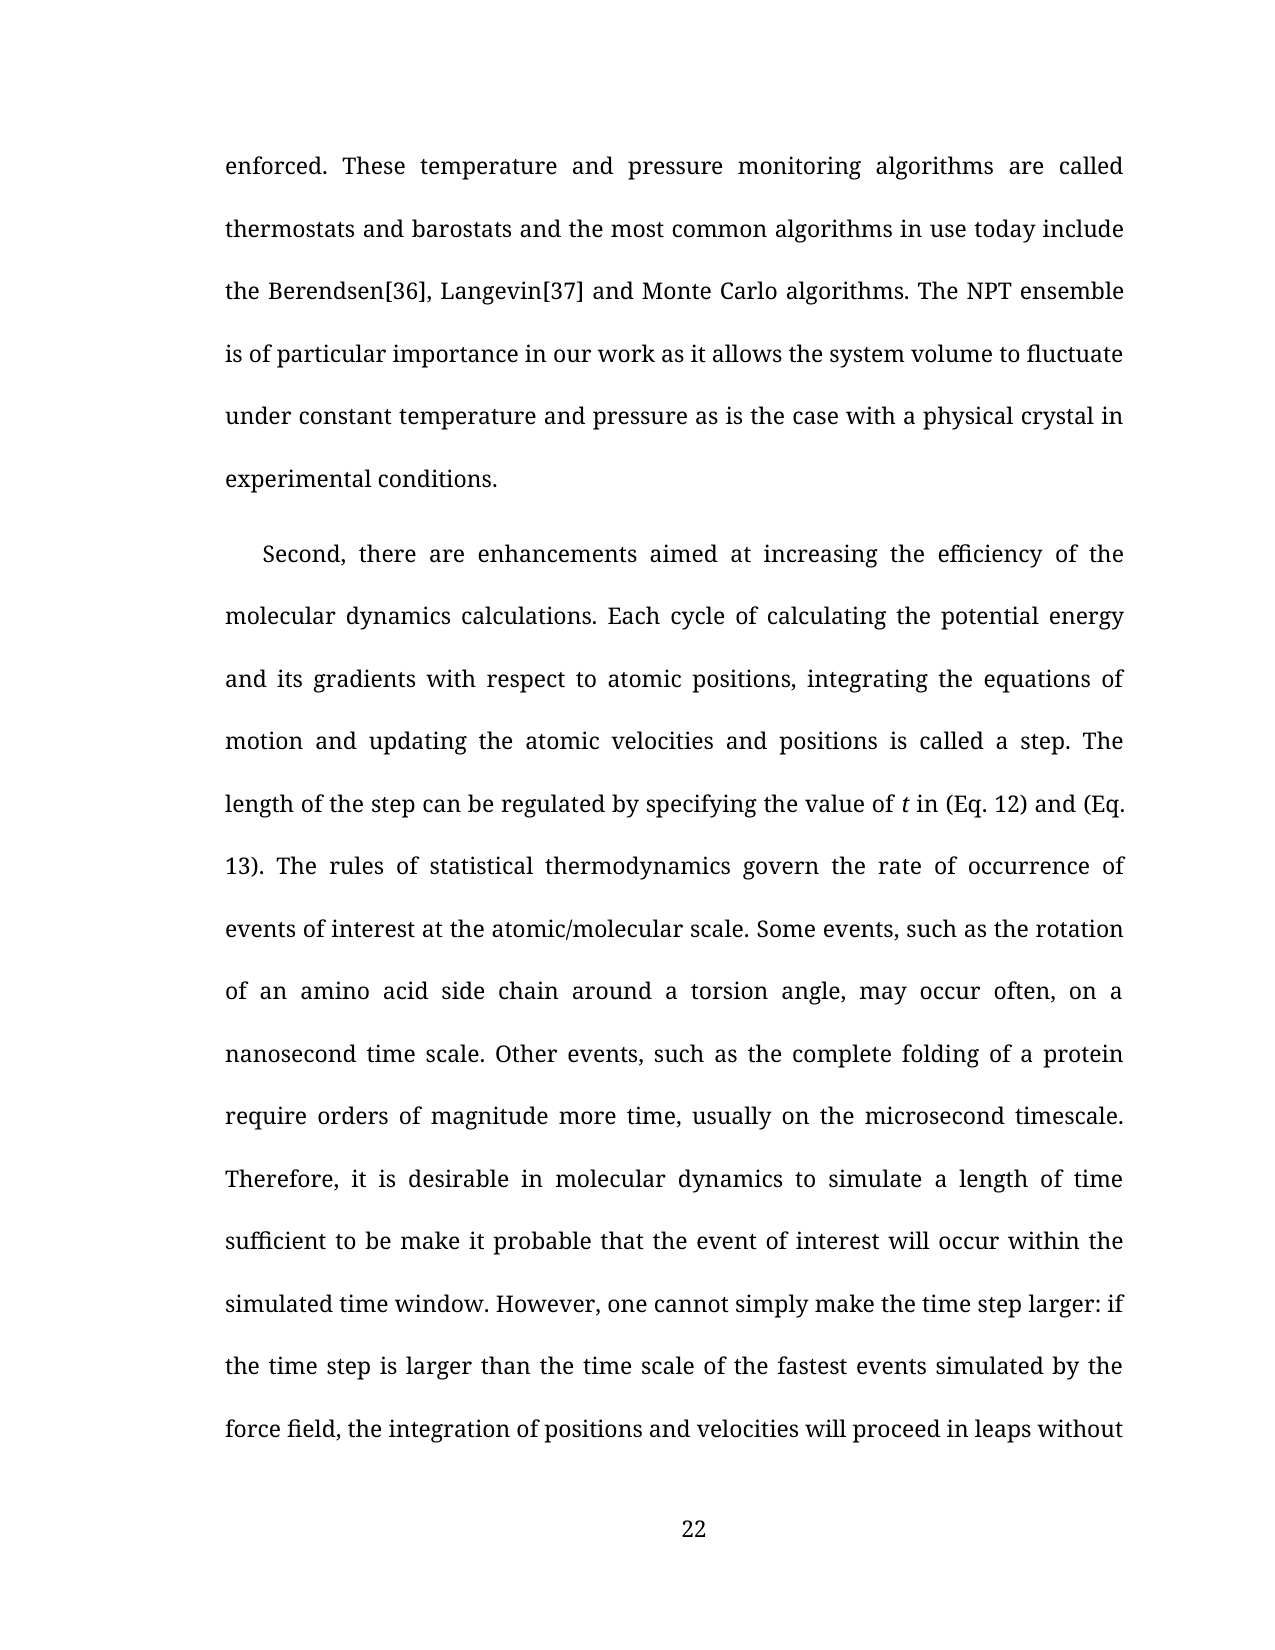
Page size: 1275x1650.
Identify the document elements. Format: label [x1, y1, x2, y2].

text [225, 537, 1125, 1444]
text [225, 150, 1125, 494]
